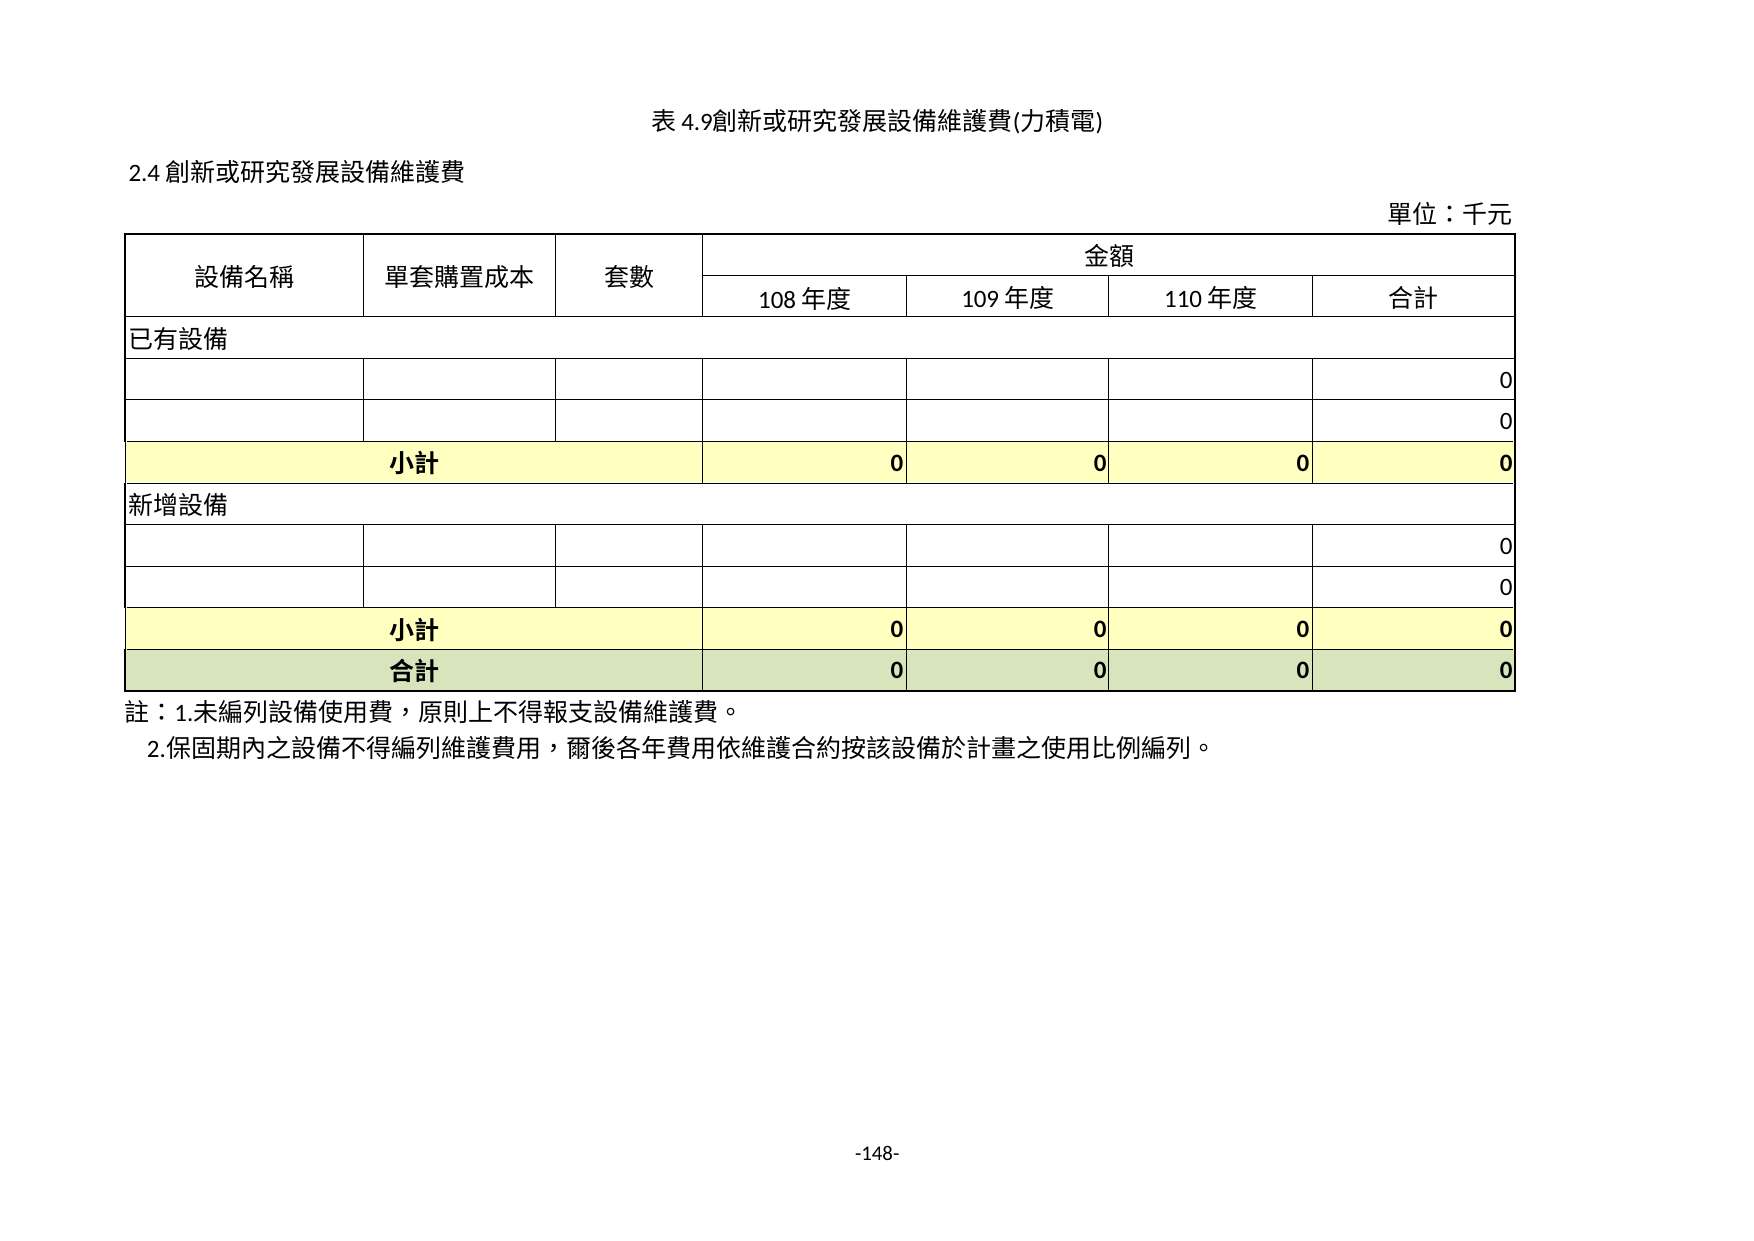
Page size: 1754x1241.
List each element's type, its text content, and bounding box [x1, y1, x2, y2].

text 註：1.未編列設備使用費，原則上不得報支設備維護費。 [124, 692, 1630, 728]
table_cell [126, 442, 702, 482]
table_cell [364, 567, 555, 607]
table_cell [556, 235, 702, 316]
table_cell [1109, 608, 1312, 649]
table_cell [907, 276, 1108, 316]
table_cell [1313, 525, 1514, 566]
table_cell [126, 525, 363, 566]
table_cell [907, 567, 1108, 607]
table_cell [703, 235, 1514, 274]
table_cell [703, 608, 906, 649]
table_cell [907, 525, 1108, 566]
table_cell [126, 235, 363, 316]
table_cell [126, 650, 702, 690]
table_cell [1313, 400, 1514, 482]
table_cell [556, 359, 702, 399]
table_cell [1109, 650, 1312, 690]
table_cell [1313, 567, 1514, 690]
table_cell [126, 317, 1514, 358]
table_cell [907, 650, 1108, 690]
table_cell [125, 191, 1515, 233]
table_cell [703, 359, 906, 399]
text 2.保固期內之設備不得編列維護費用，爾後各年費用依維護合約按該設備於計畫之使用比例編列。 [124, 728, 1630, 765]
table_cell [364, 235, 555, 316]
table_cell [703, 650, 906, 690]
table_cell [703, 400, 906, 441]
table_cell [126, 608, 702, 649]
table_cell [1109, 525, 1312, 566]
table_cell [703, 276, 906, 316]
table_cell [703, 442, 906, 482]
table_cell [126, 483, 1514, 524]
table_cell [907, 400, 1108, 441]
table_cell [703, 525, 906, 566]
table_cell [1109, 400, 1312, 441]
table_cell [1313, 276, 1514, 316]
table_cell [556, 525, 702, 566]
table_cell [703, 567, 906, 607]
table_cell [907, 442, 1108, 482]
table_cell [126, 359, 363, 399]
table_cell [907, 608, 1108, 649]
text 表4.9創新或研究發展設備維護費(力積電) [124, 101, 1630, 137]
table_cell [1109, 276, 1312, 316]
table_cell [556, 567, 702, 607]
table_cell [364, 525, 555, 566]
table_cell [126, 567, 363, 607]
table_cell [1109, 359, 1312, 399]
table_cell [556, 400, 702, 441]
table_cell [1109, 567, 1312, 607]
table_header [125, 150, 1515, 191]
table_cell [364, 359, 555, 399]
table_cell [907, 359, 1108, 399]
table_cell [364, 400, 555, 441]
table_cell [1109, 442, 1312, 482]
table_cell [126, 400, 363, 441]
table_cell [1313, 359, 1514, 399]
